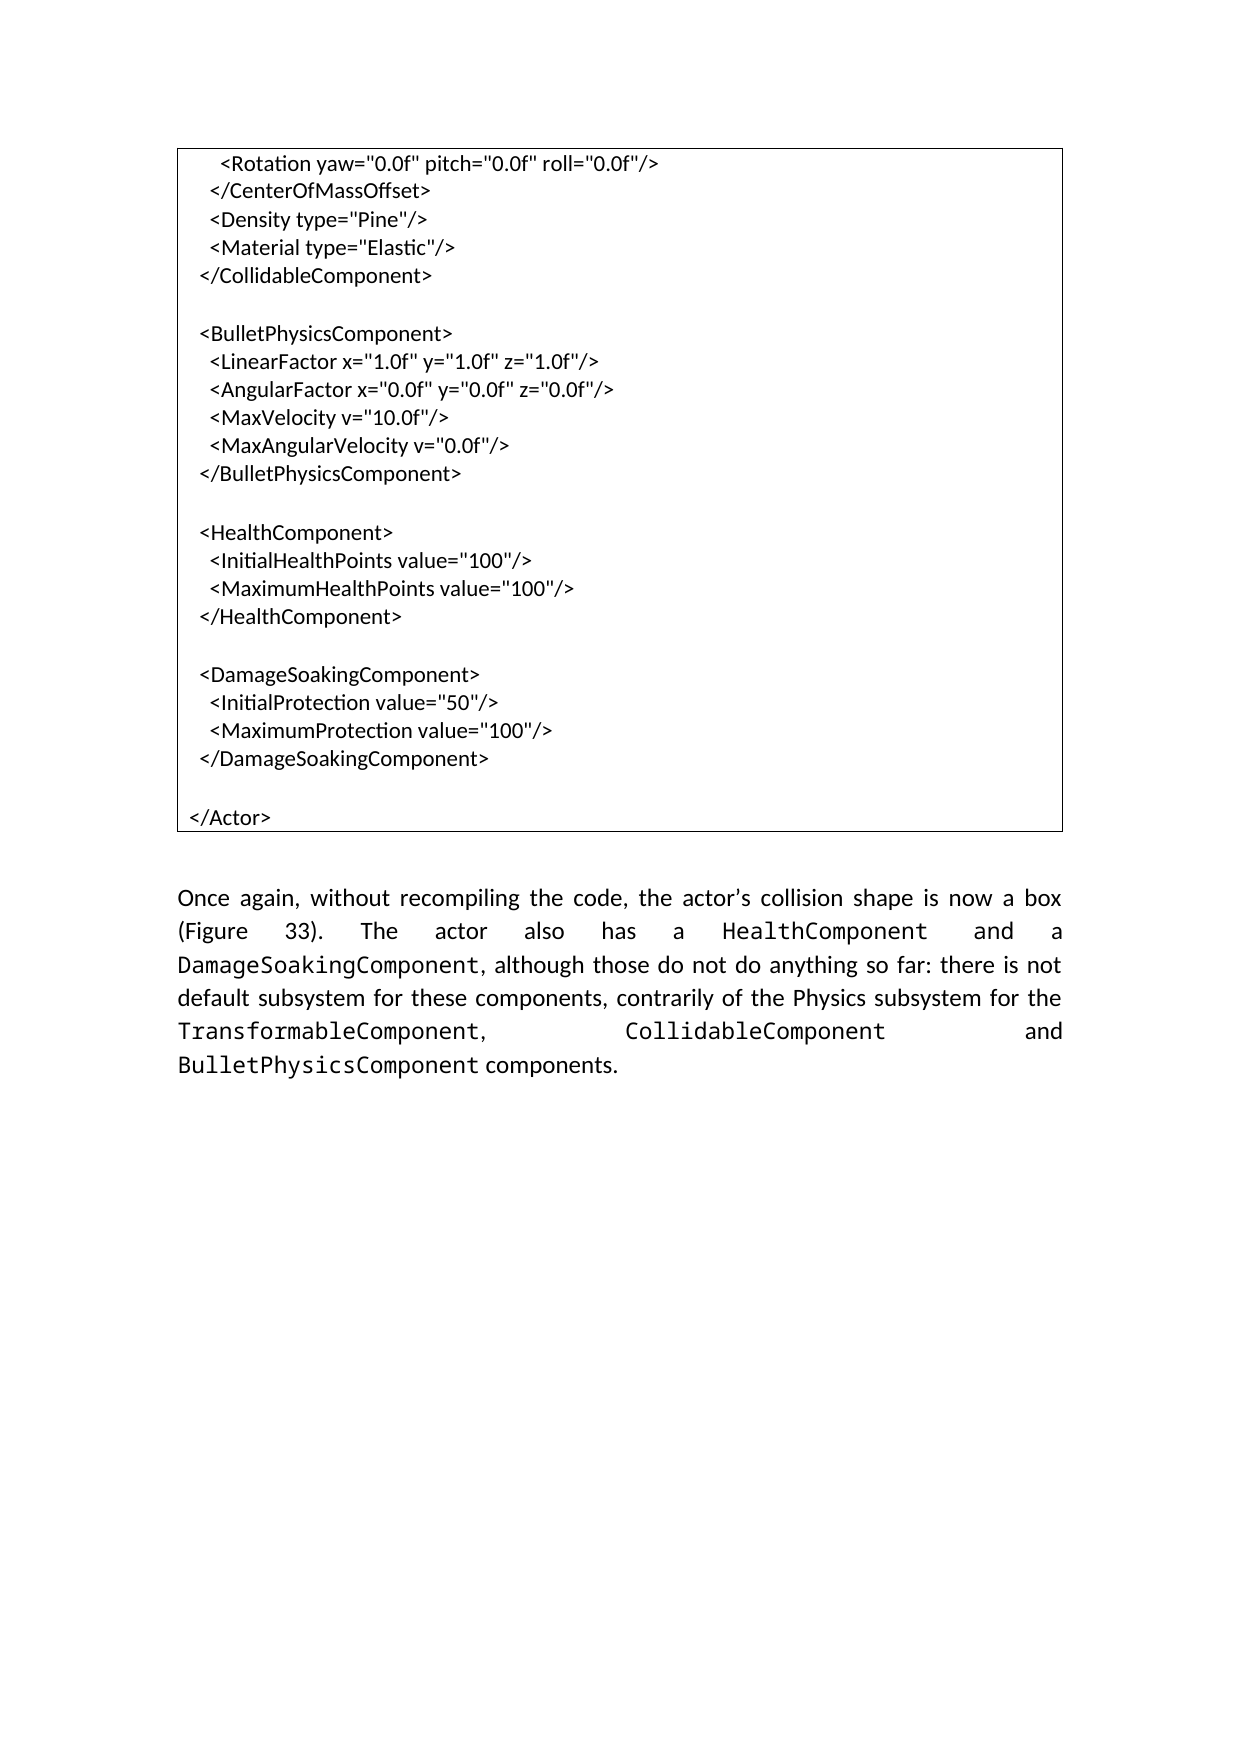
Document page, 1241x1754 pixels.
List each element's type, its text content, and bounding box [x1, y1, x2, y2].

text Once again, without recompiling the code, the actor’s collision shape is now a box (Figure 33). The actor also has a HealthComponent and a DamageSoakingComponent, although those do not do anything so far: there is not default subsystem for these components, contrarily of the Physics subsystem for the TransformableComponent, CollidableComponent and BulletPhysicsComponent components. [177, 882, 1063, 1080]
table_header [178, 149, 1062, 831]
